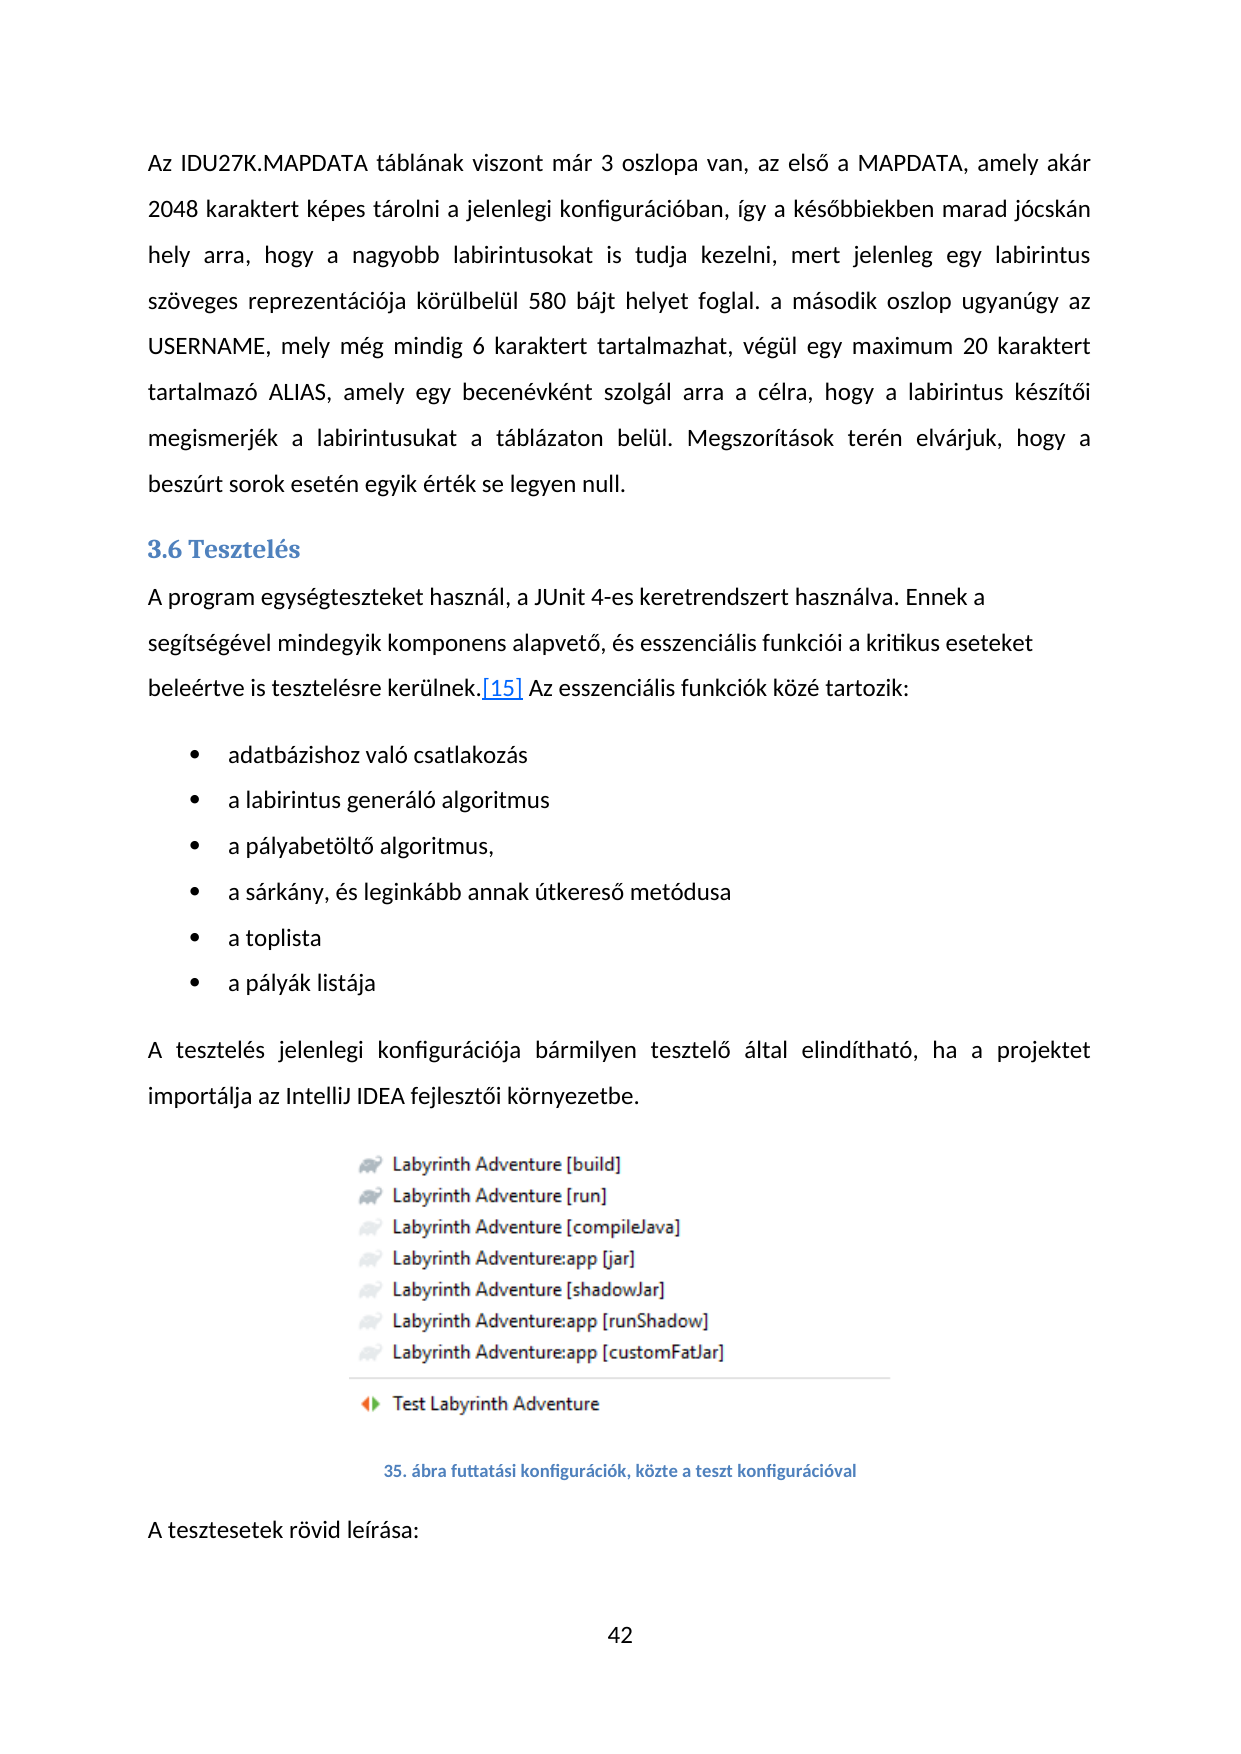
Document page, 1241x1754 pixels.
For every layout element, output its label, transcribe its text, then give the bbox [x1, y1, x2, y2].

text A program egységteszteket használ, a JUnit 4-es keretrendszert használva. Ennek a segítségével mindegyik komponens alapvető, és esszenciális funkciói a kritikus eseteket beleértve is tesztelésre kerülnek.[15] Az esszenciális funkciók közé tartozik: [148, 581, 1093, 703]
text A tesztesetek rövid leírása: [148, 1514, 1093, 1545]
list adatbázishoz való csatlakozás [190, 739, 1093, 769]
list a toplista [190, 922, 1093, 952]
text A tesztelés jelenlegi konfigurációja bármilyen tesztelő által elindítható, ha a projektet importálja az IntelliJ IDEA fejlesztői környezetbe. [148, 1034, 1093, 1110]
list a pályák listája [190, 968, 1093, 998]
list a pályabetöltő algoritmus, [190, 830, 1093, 861]
list a labirintus generáló algoritmus [190, 785, 1093, 815]
list a sárkány, és leginkább annak útkereső metódusa [190, 876, 1093, 907]
text 35. ábra futtatási konfigurációk, közte a teszt konfigurációval [148, 1459, 1093, 1482]
text Az IDU27K.MAPDATA táblának viszont már 3 oszlopa van, az első a MAPDATA, amely akár 2048 karaktert képes tárolni a jelenlegi konfigurációban, így a későbbiekben marad jócskán hely arra, hogy a nagyobb labirintusokat is tudja kezelni, mert jelenleg egy labirintus szöveges reprezentációja körülbelül 580 bájt helyet foglal. a második oszlop ugyanúgy az USERNAME, mely még mindig 6 karaktert tartalmazhat, végül egy maximum 20 karaktert tartalmazó ALIAS, amely egy becenévként szolgál arra a célra, hogy a labirintus készítői megismerjék a labirintusukat a táblázaton belül. Megszorítások terén elvárjuk, hogy a beszúrt sorok esetén egyik érték se legyen null. [148, 148, 1093, 498]
subtitle 3.6 Tesztelés [148, 534, 1093, 565]
picture [349, 1146, 892, 1423]
